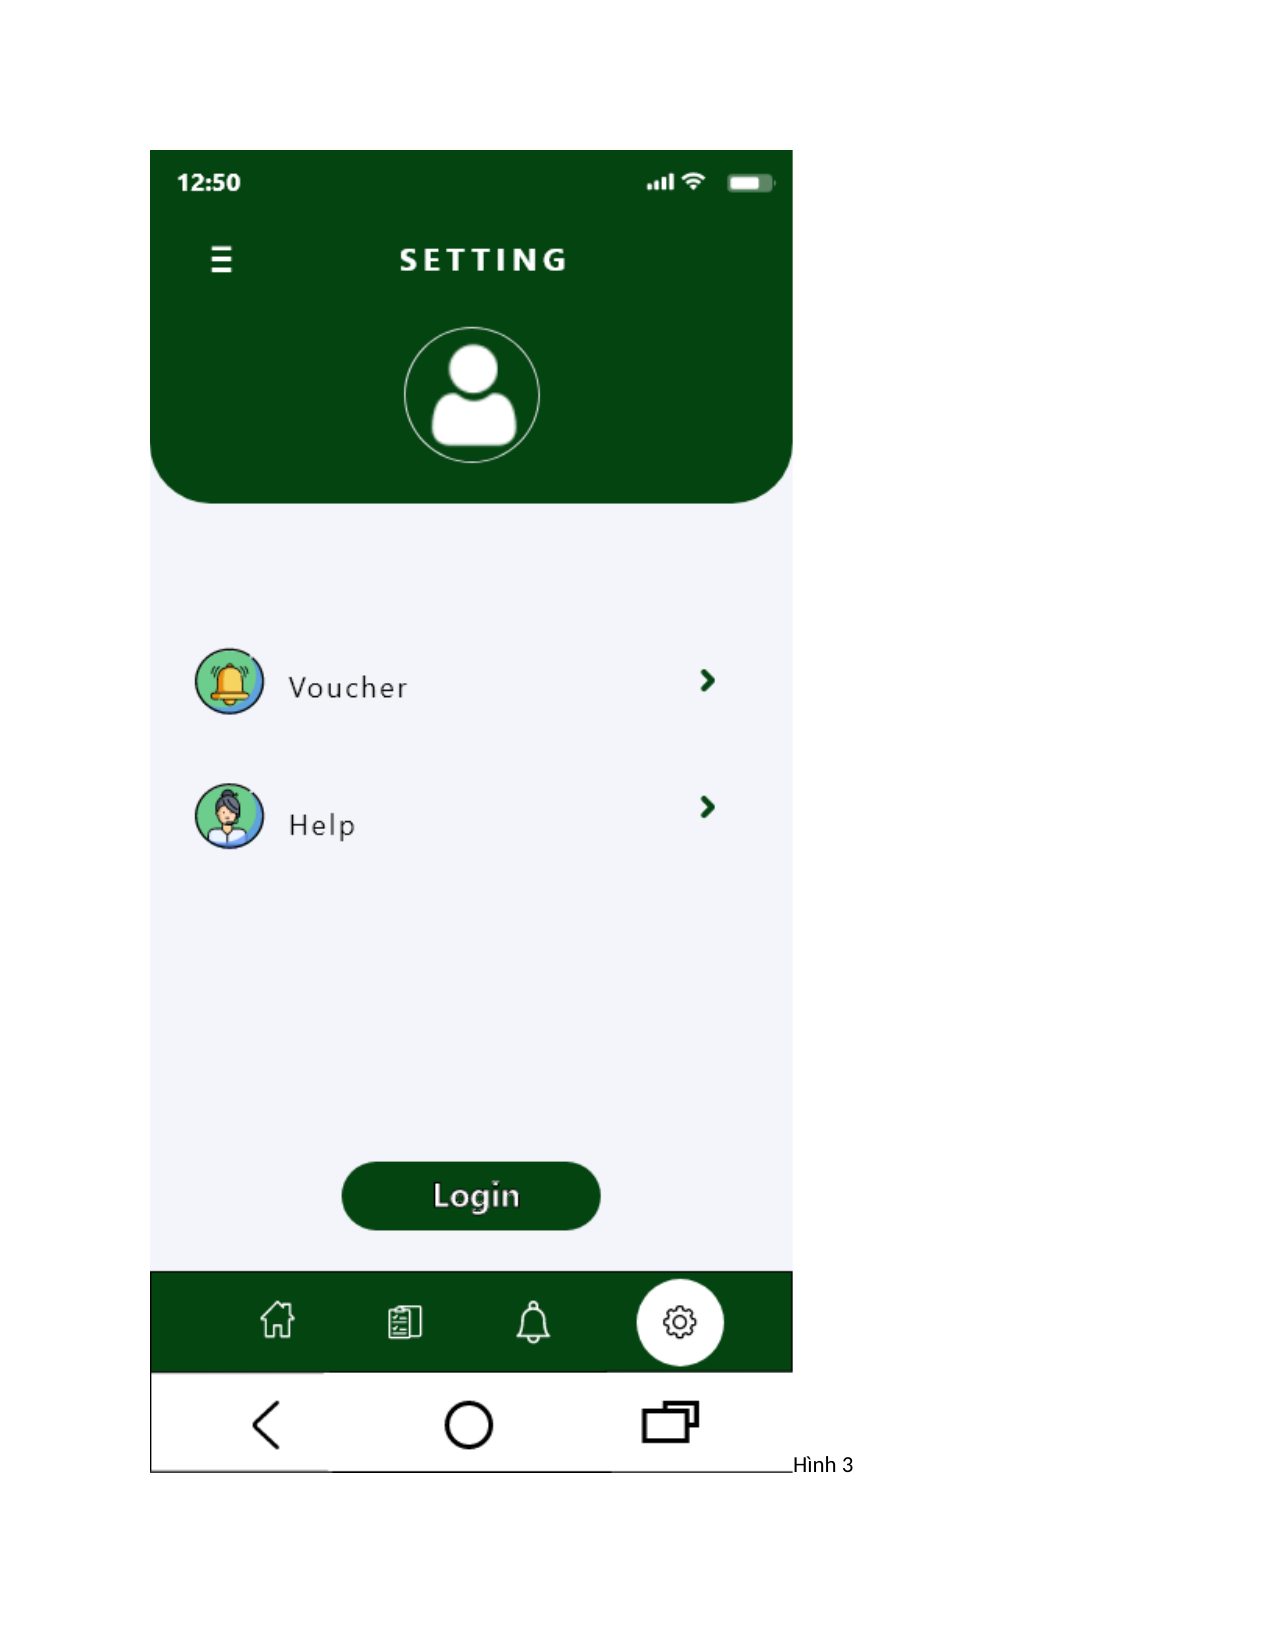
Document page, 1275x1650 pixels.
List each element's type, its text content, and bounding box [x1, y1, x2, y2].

picture [150, 150, 793, 1473]
